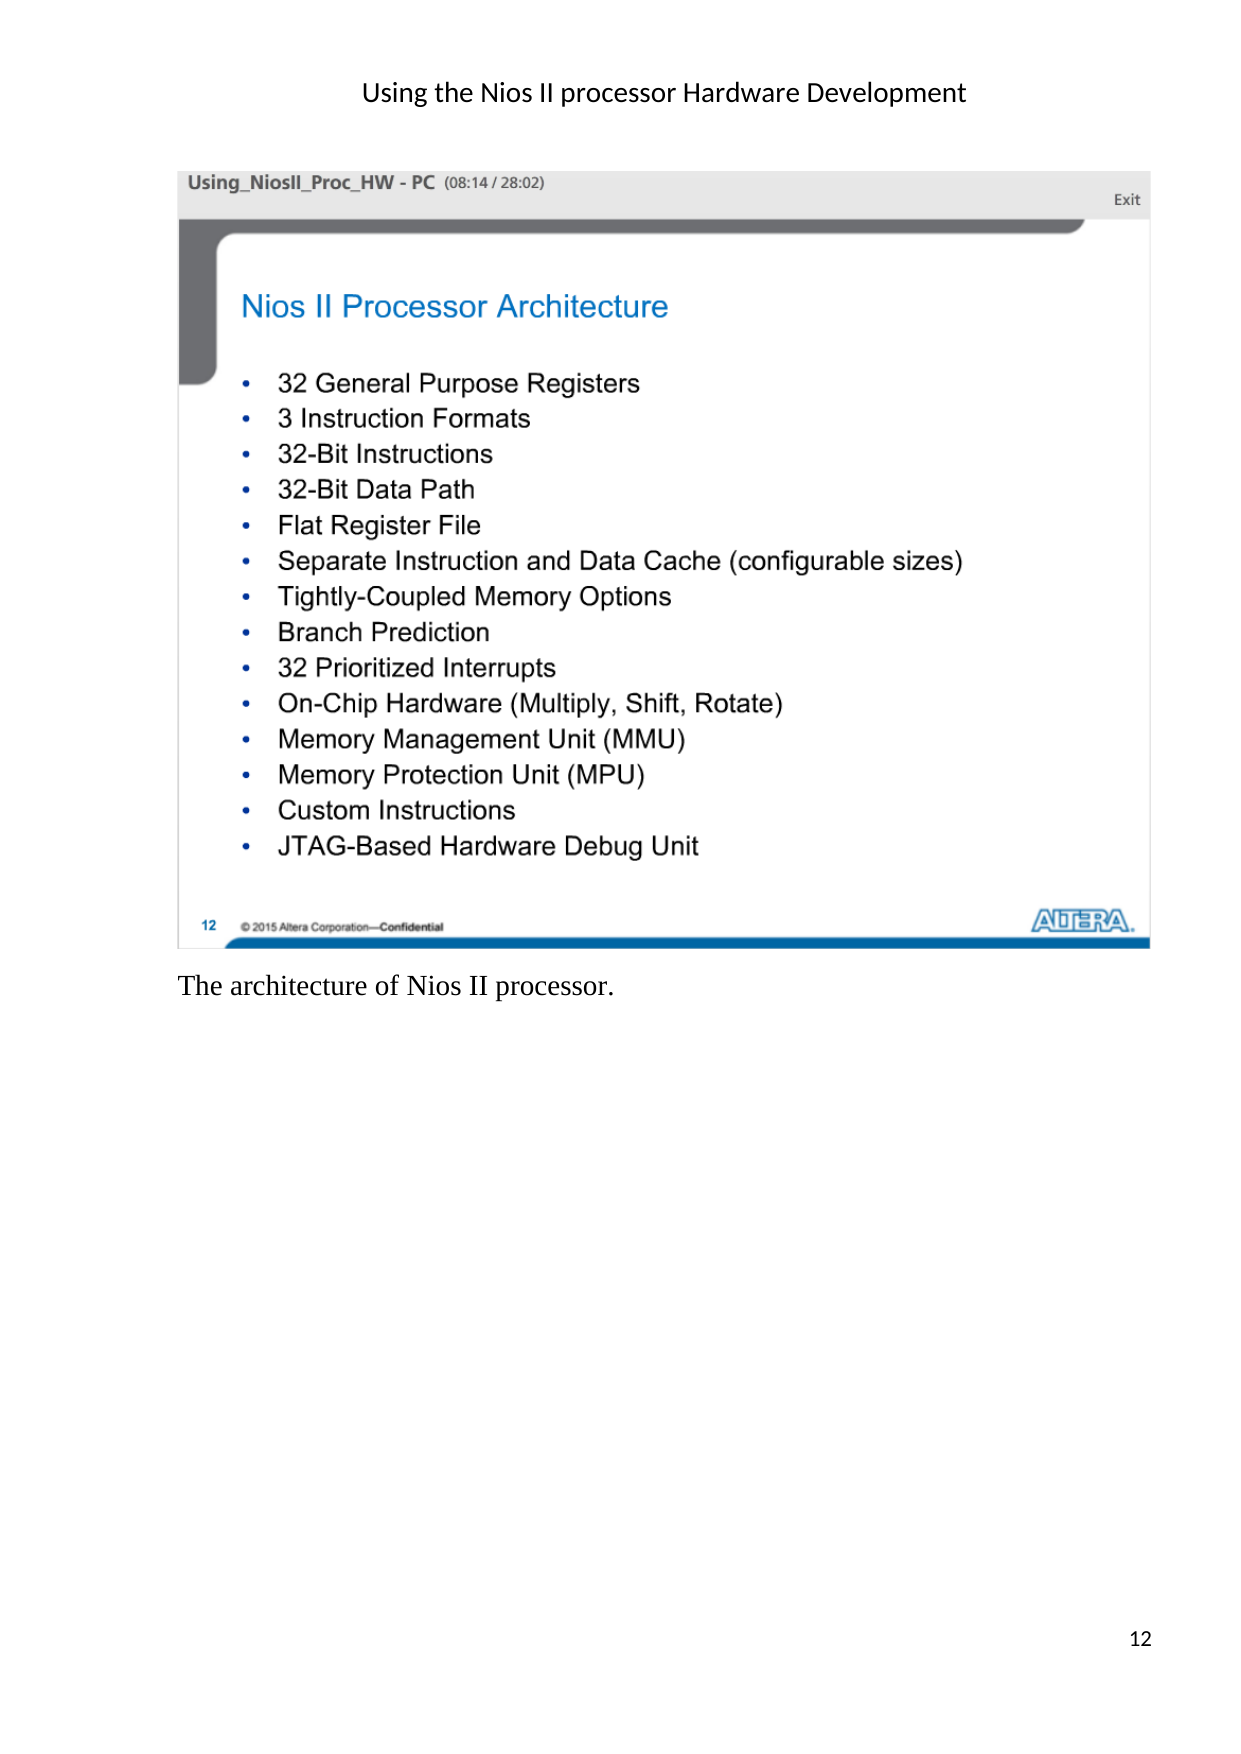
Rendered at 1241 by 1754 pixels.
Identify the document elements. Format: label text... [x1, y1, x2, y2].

picture [177, 171, 1151, 949]
text The architecture of Nios II processor. [177, 968, 1152, 1001]
